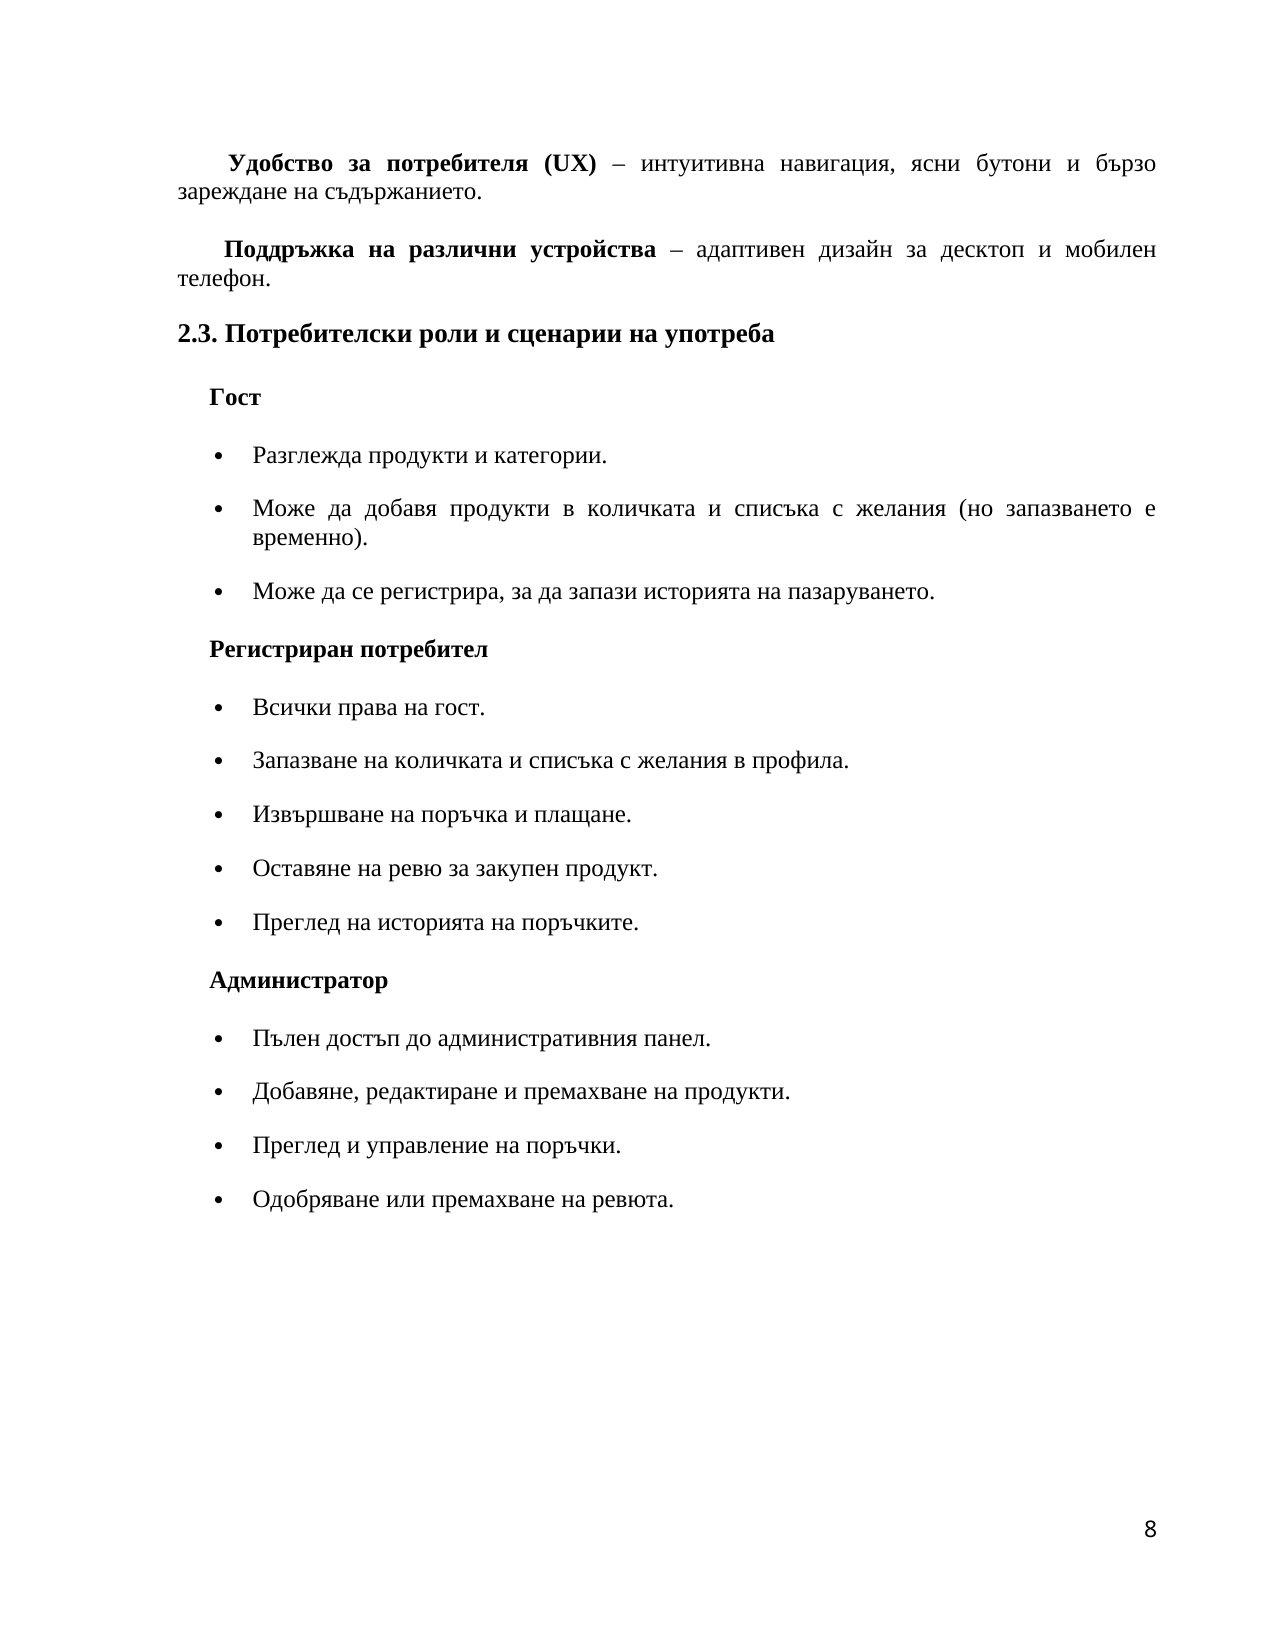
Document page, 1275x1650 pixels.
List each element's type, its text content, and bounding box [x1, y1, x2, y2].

text  Администратор [177, 965, 1157, 993]
list Добавяне, редактиране и премахване на продукти. [215, 1076, 1157, 1105]
subtitle 2.3. Потребителски роли и сценарии на употреба [177, 317, 1157, 348]
text  Регистриран потребител [177, 634, 1157, 663]
text  Удобство за потребителя (UX) – интуитивна навигация, ясни бутони и бързо зареждане на съдържанието. [177, 148, 1157, 205]
list Преглед и управление на поръчки. [215, 1130, 1157, 1159]
list Всички права на гост. [215, 692, 1157, 721]
list Пълен достъп до административния панел. [215, 1023, 1157, 1051]
list Може да добавя продукти в количката и списъка с желания (но запазването е временно). [215, 493, 1157, 551]
list Преглед на историята на поръчките. [215, 907, 1157, 936]
list Запазване на количката и списъка с желания в профила. [215, 746, 1157, 774]
list Разглежда продукти и категории. [215, 440, 1157, 468]
list Извършване на поръчка и плащане. [215, 799, 1157, 828]
list Одобряване или премахване на ревюта. [215, 1184, 1157, 1213]
list Може да се регистрира, за да запази историята на пазаруването. [215, 576, 1157, 605]
text  Гост [177, 382, 1157, 411]
list Оставяне на ревю за закупен продукт. [215, 853, 1157, 882]
text  Поддръжка на различни устройства – адаптивен дизайн за десктоп и мобилен телефон. [177, 234, 1157, 292]
